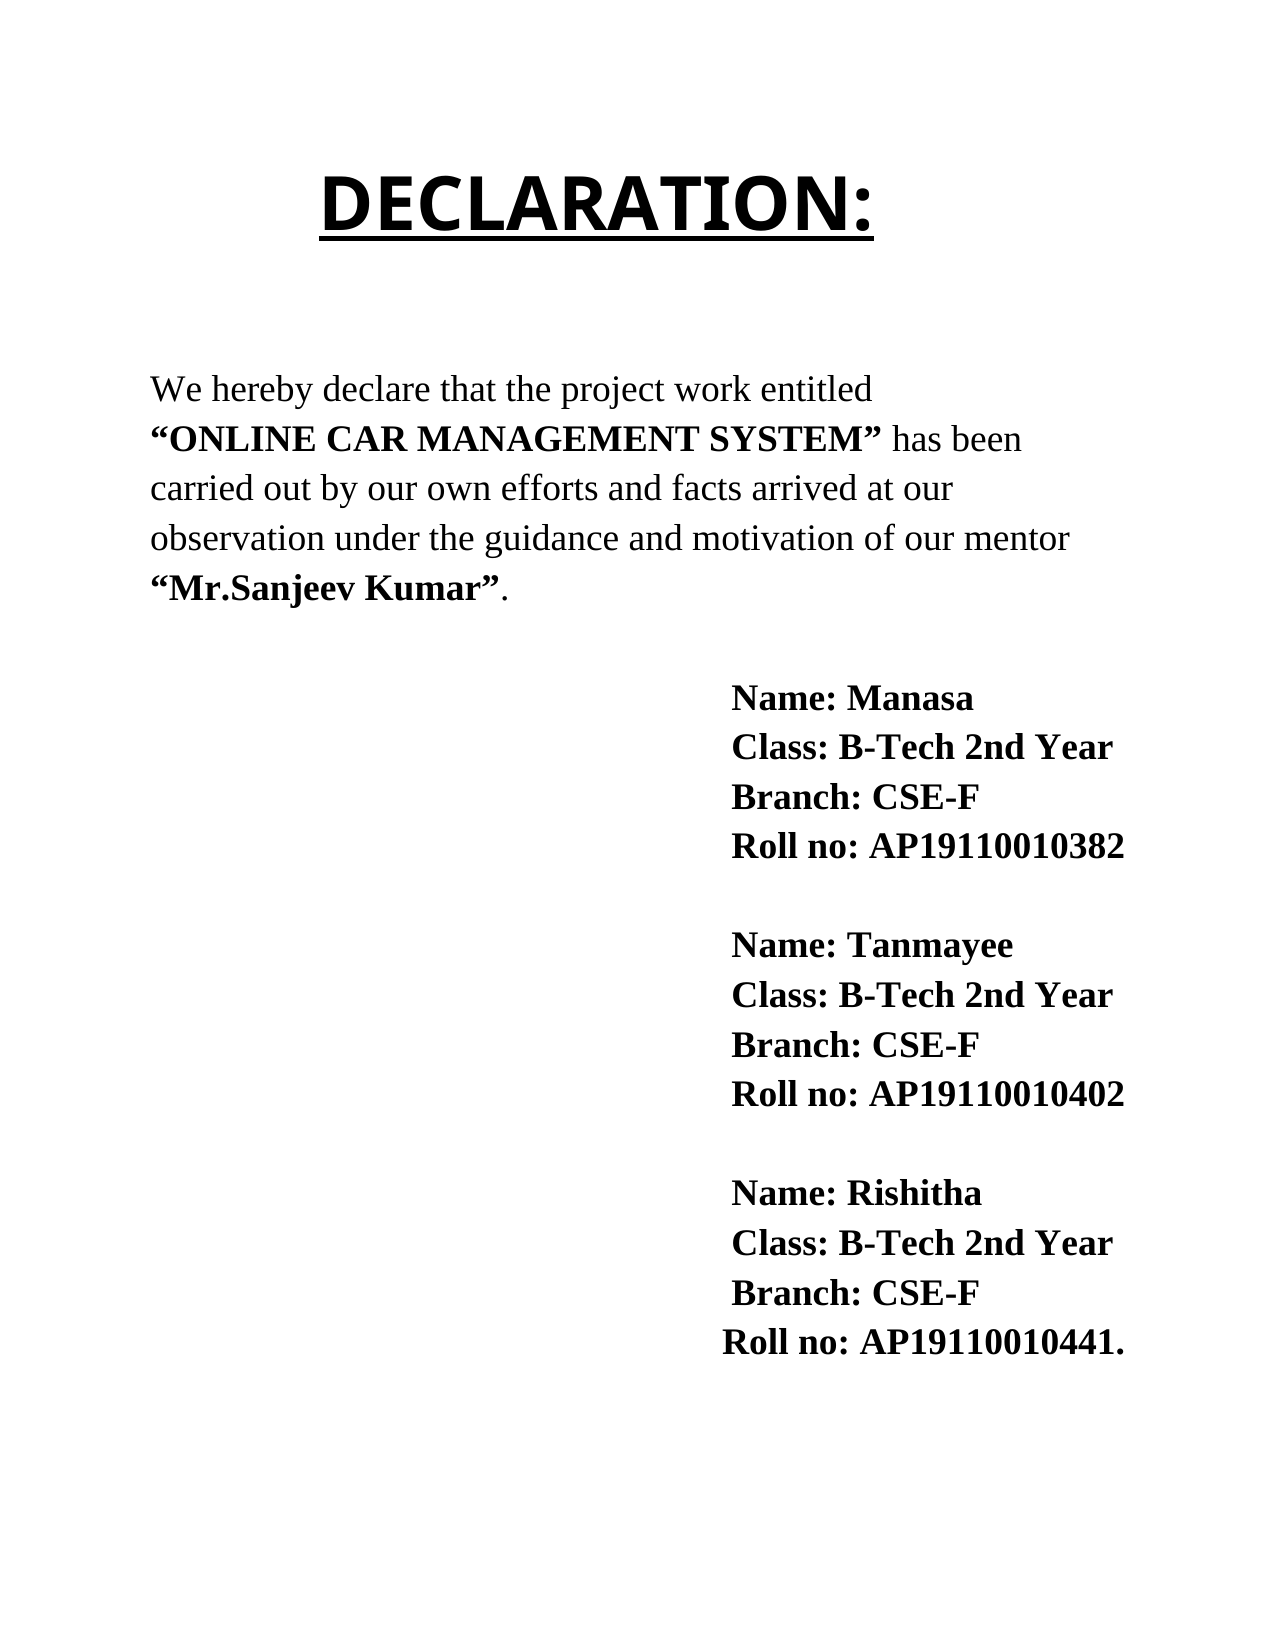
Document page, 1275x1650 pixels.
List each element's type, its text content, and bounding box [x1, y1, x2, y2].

text Name: Manasa [150, 675, 1125, 718]
text Branch: CSE-F [150, 1270, 1125, 1313]
text DECLARATION: [150, 150, 1125, 252]
text Branch: CSE-F [150, 774, 1125, 817]
text Name: Rishitha [150, 1171, 1125, 1214]
text Roll no: AP19110010402 [150, 1072, 1125, 1115]
text We hereby declare that the project work entitled [150, 367, 1125, 410]
text Branch: CSE-F [150, 1022, 1125, 1065]
text Class: B-Tech 2nd Year [150, 724, 1125, 768]
text “ONLINE CAR MANAGEMENT SYSTEM” has been carried out by our own efforts and facts arrived at our observation under the guidance and motivation of our mentor “Mr.Sanjeev Kumar”. [150, 416, 1125, 608]
text Class: B-Tech 2nd Year [150, 1220, 1125, 1263]
text Roll no: AP19110010382 [150, 824, 1125, 867]
text Name: Tanmayee [150, 923, 1125, 966]
text Class: B-Tech 2nd Year [150, 972, 1125, 1016]
text Roll no: AP19110010441. [150, 1319, 1125, 1363]
